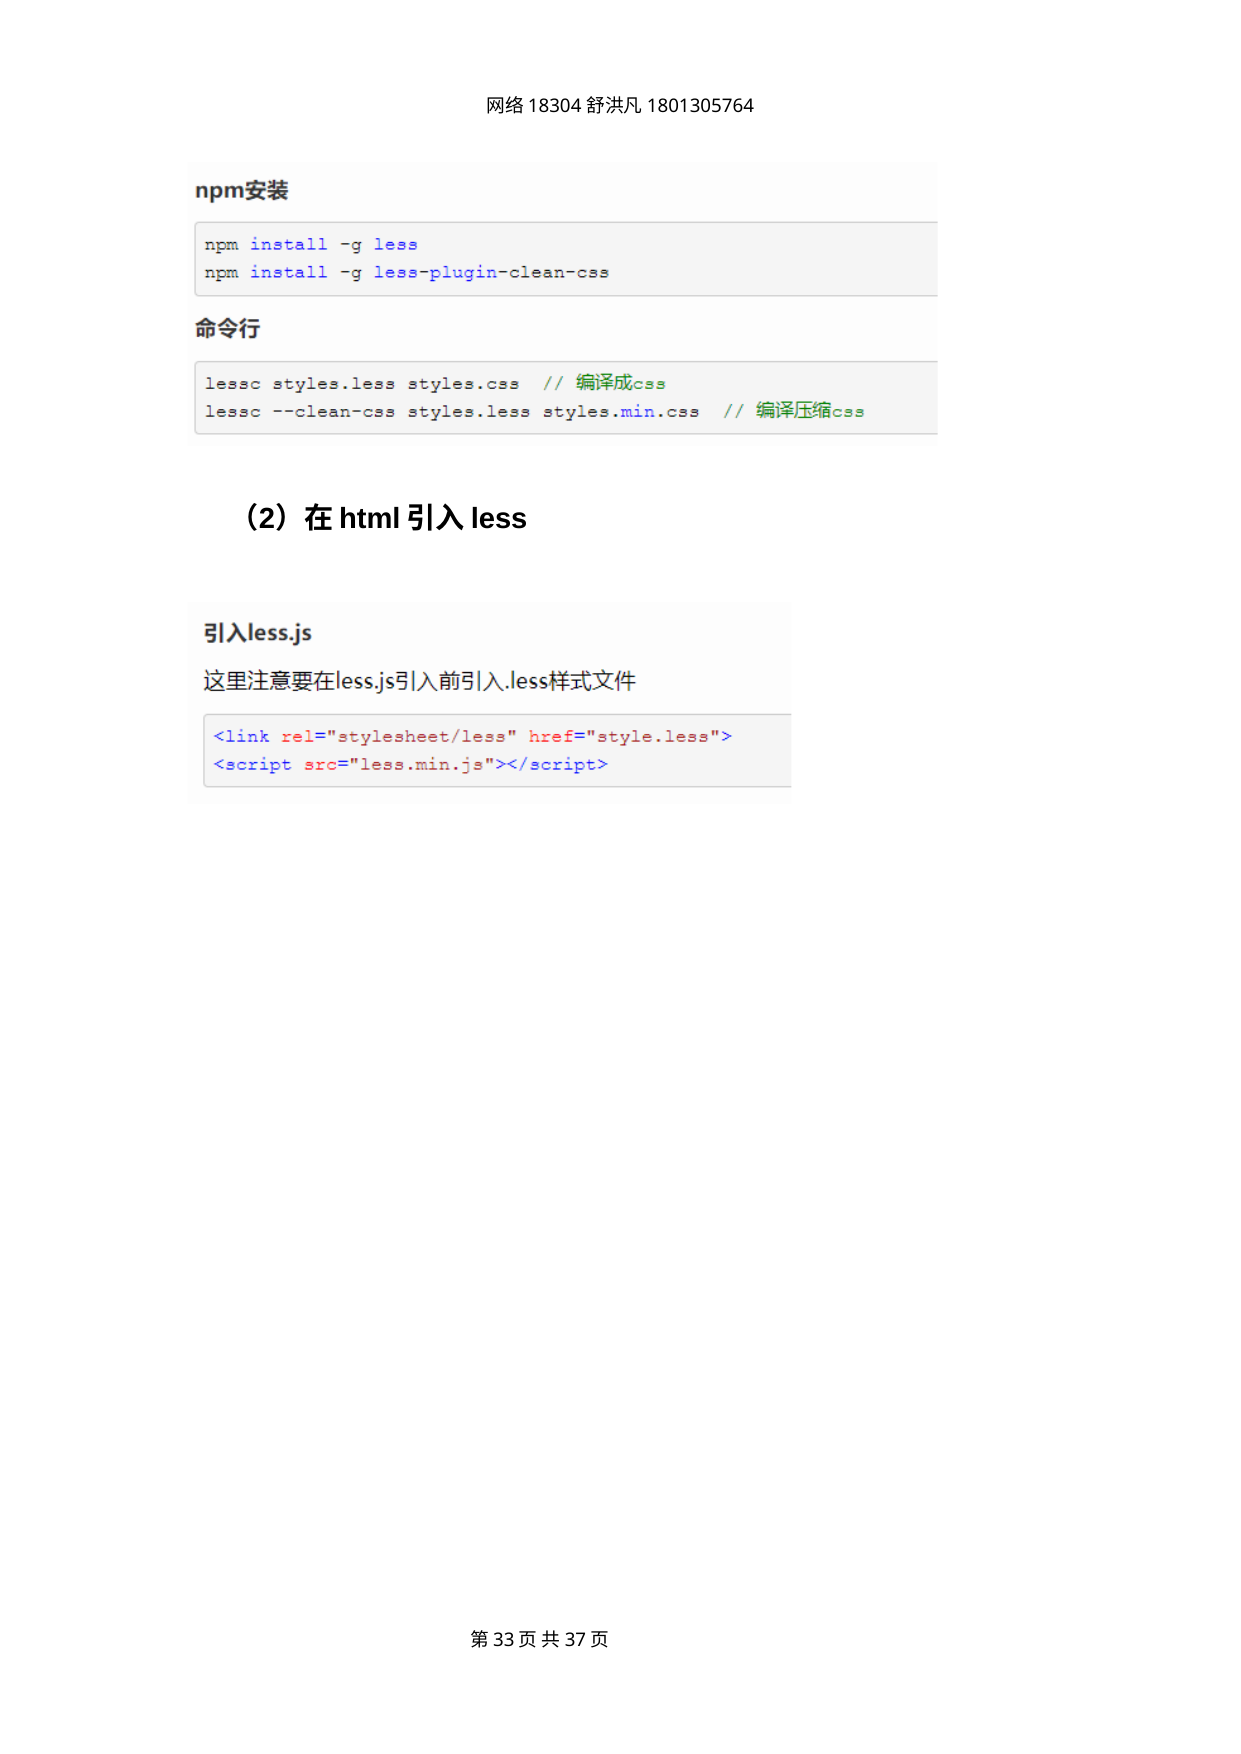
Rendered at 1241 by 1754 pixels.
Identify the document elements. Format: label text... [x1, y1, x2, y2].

subtitle 在html引入less [187, 484, 1053, 549]
picture [187, 162, 938, 446]
picture [187, 602, 792, 804]
